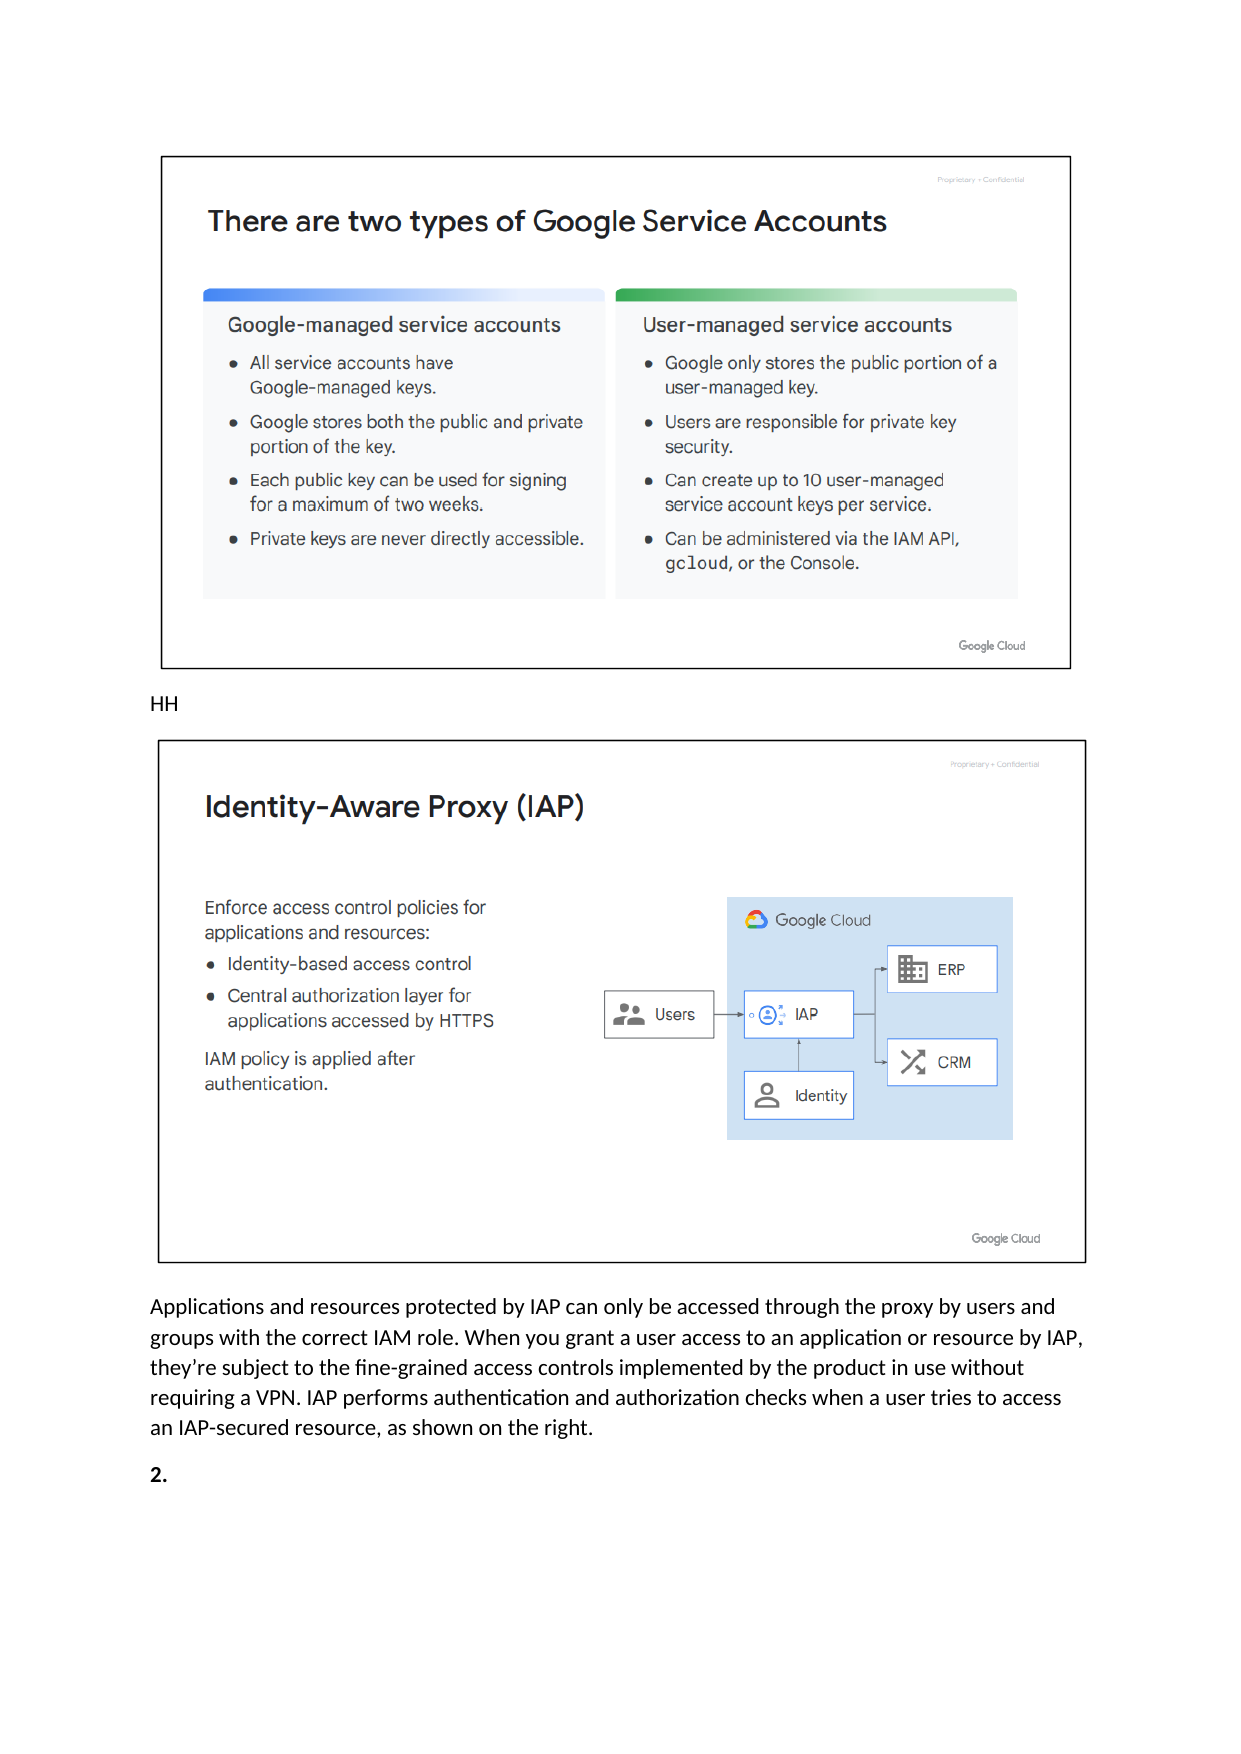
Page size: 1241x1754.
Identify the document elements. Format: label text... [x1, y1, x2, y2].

picture [150, 736, 1091, 1274]
text 2. [150, 1460, 1090, 1488]
text Applications and resources protected by IAP can only be accessed through the proxy by users and groups with the correct IAM role. When you grant a user access to an application or resource by IAP, they’re subject to the fine-grained access controls implemented by the product in use without requiring a VPN. IAP performs authentication and authorization checks when a user tries to access an IAP-secured resource, as shown on the right. [150, 1292, 1090, 1441]
text HH [150, 688, 1090, 717]
picture [150, 150, 1091, 688]
